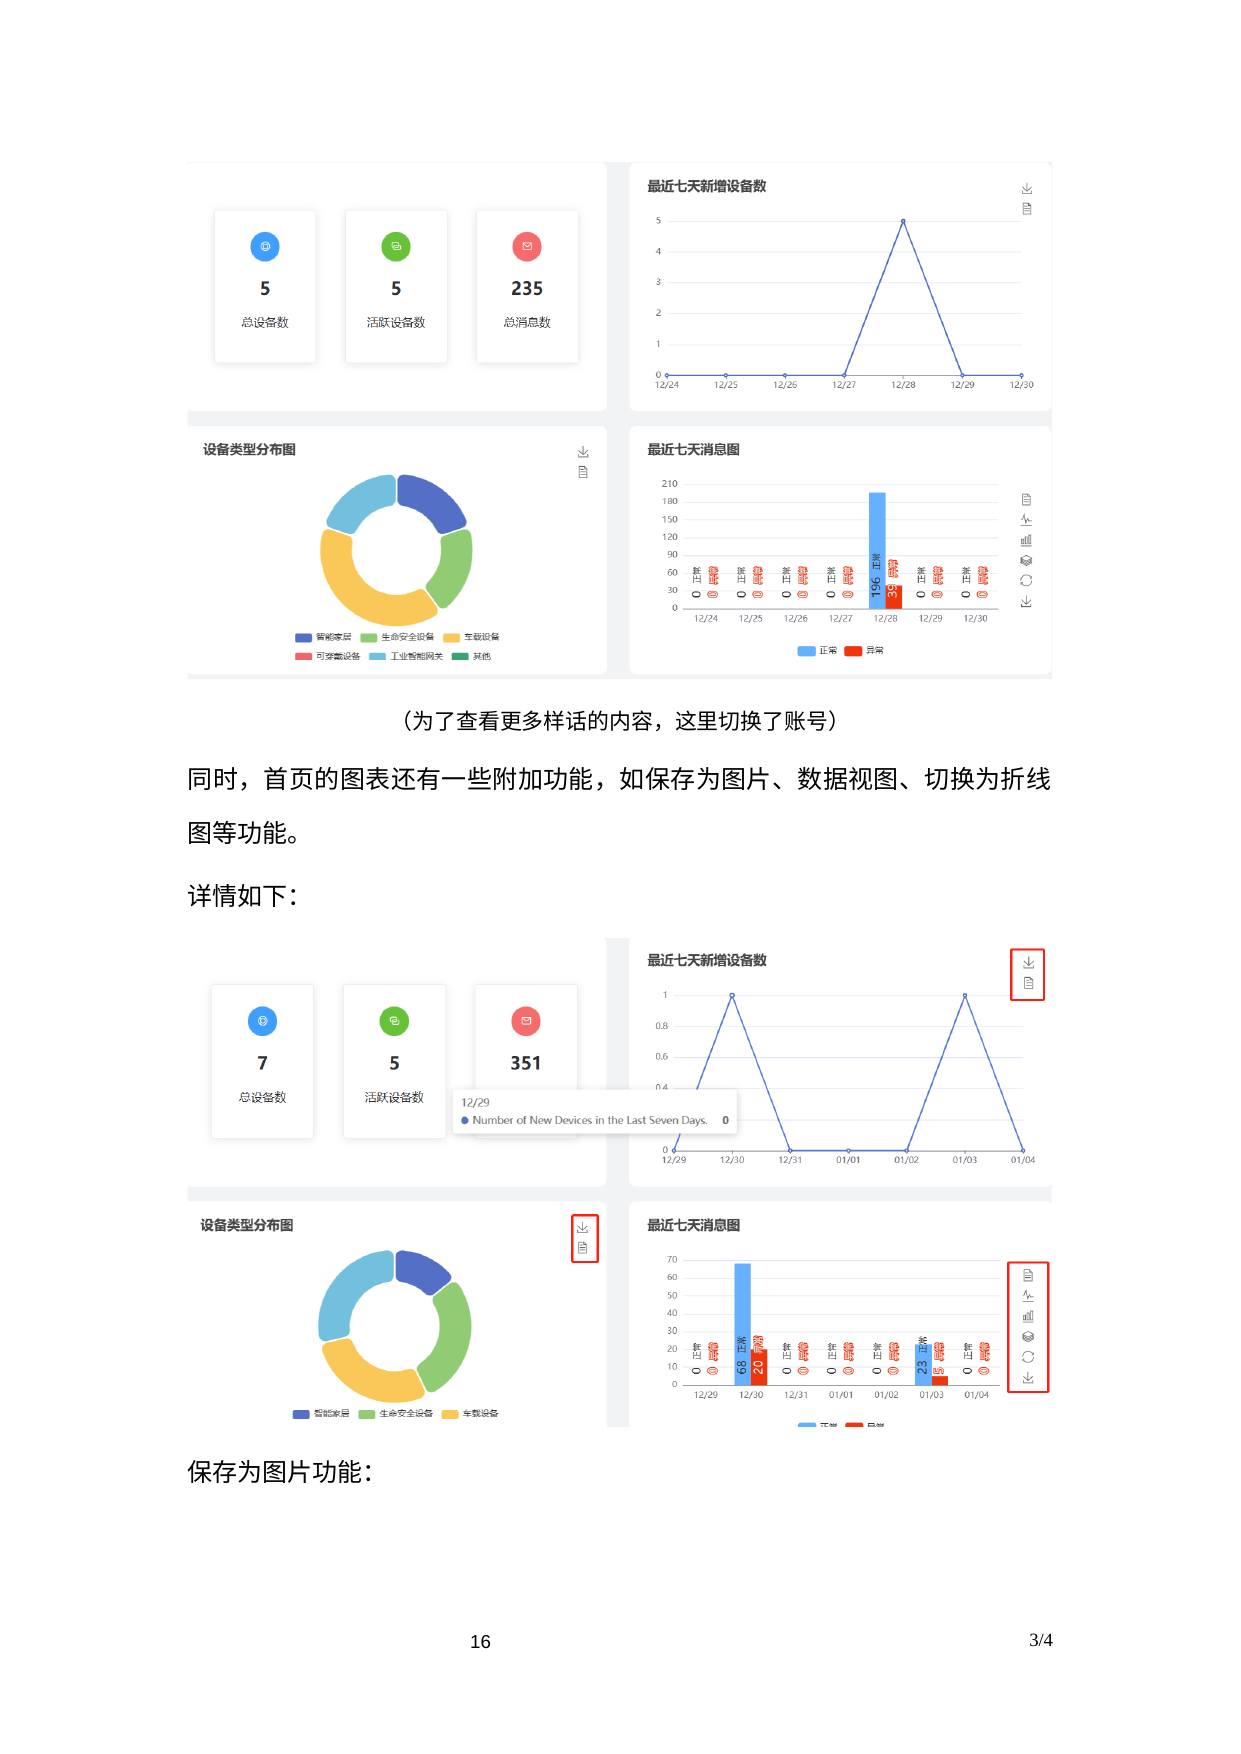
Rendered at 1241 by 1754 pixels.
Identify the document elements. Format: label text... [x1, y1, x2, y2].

picture [187, 938, 1052, 1427]
list （为了查看更多样话的内容，这里切换了账号） [187, 704, 1053, 735]
list 详情如下： [187, 876, 1053, 912]
list 同时，首页的图表还有一些附加功能，如保存为图片、数据视图、切换为折线图等功能。 [187, 759, 1053, 850]
list 保存为图片功能： [187, 1452, 1053, 1488]
picture [187, 162, 1053, 679]
